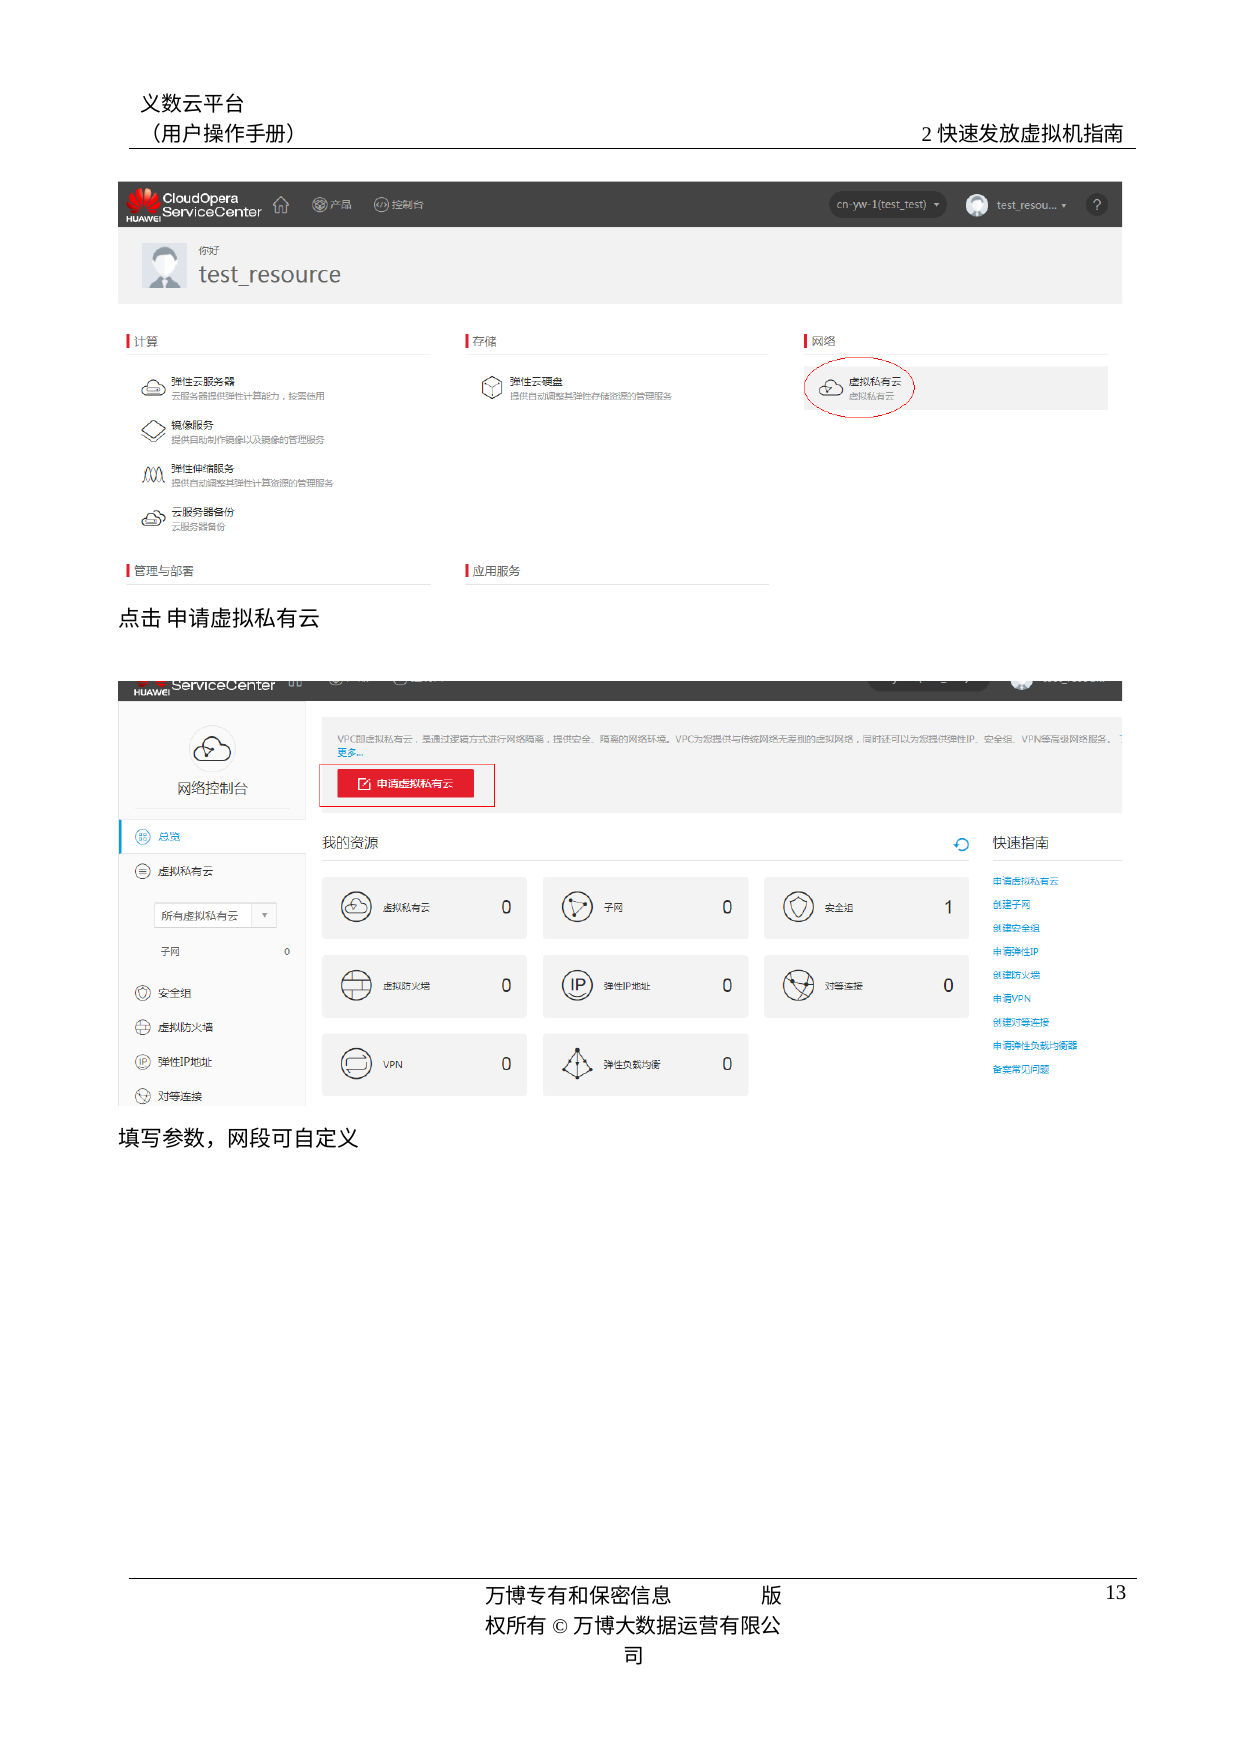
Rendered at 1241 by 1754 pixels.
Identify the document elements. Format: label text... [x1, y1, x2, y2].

text 填写参数，网段可自定义 [118, 1121, 1122, 1153]
picture [118, 681, 1123, 1106]
text 点击 申请虚拟私有云 [118, 601, 1122, 633]
picture [118, 181, 1123, 598]
